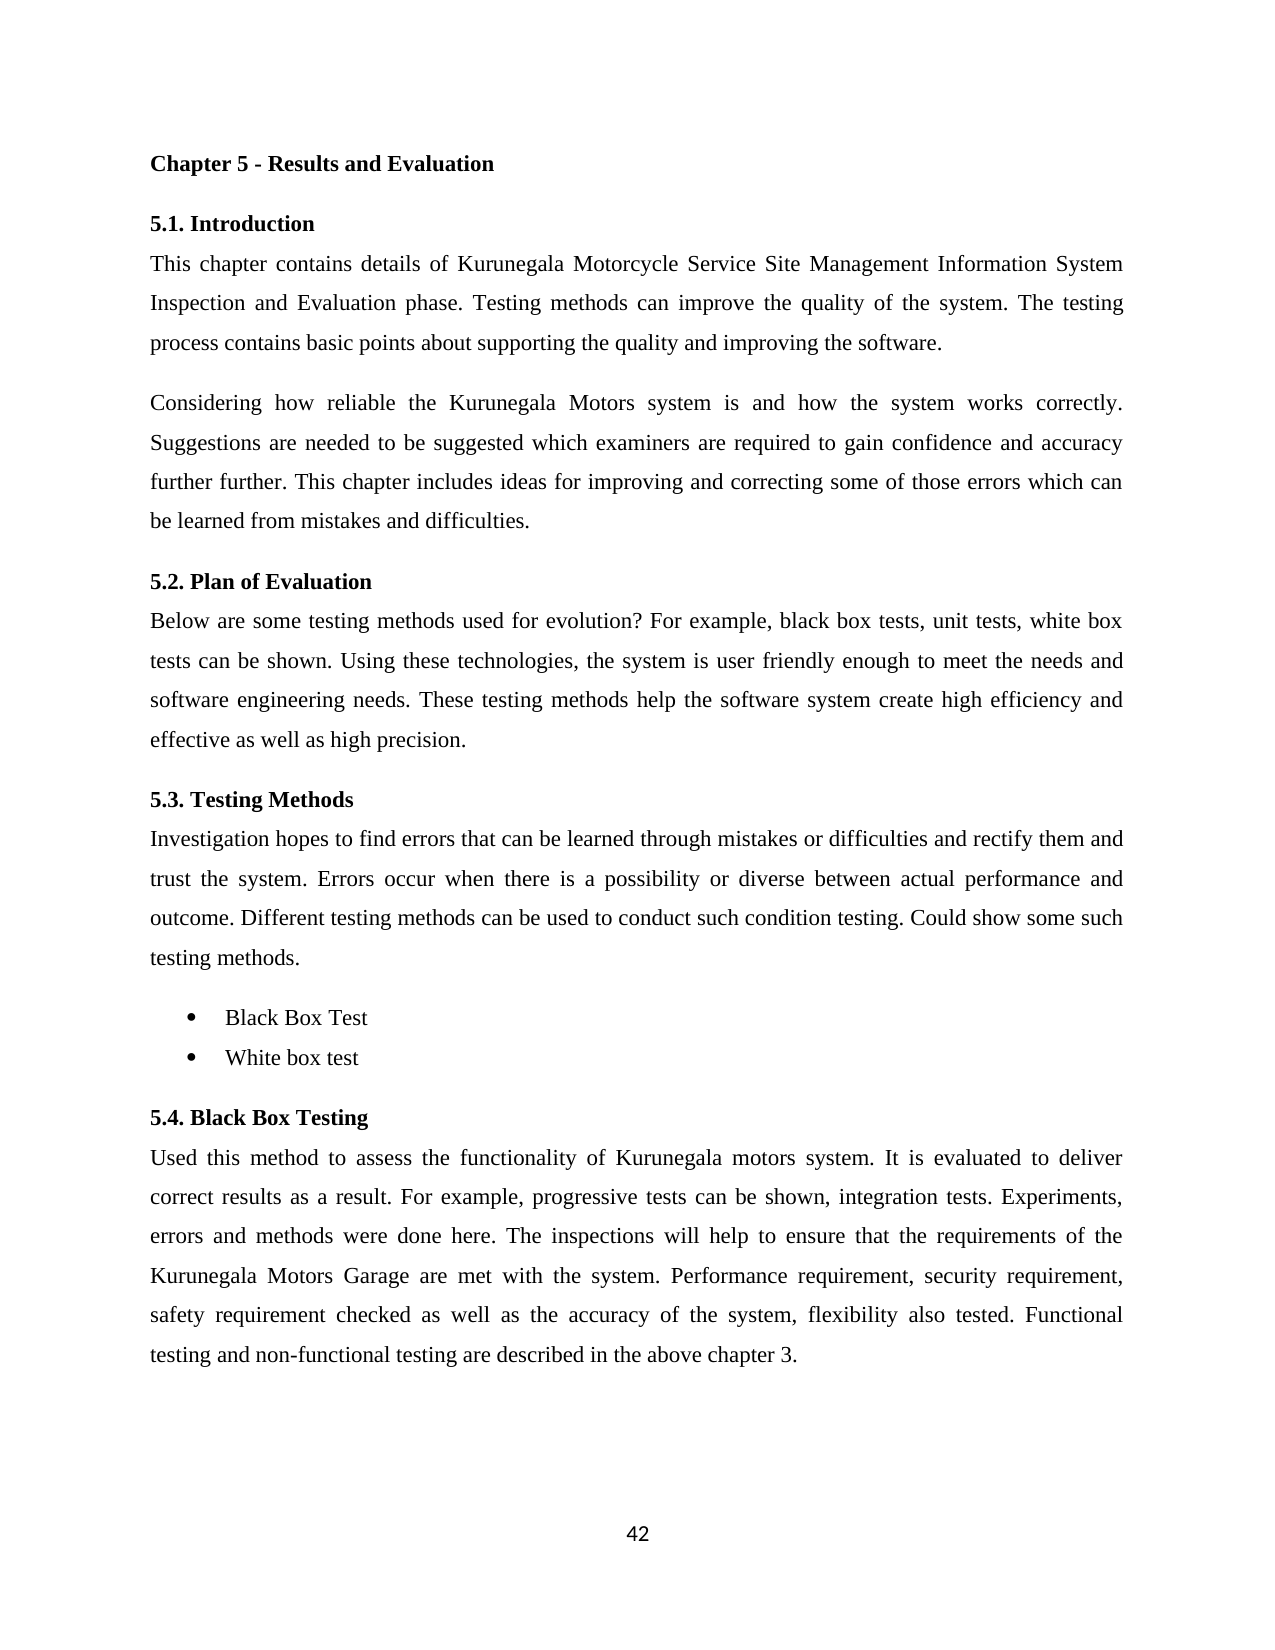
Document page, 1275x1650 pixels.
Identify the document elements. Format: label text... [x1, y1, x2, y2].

list White box test [187, 1044, 1125, 1070]
subtitle 5.2. Plan of Evaluation [150, 568, 1125, 594]
subtitle 5.4. Black Box Testing [150, 1104, 1125, 1130]
subtitle 5.3. Testing Methods [150, 786, 1125, 812]
subtitle Chapter 5 - Results and Evaluation [150, 150, 1125, 176]
subtitle 5.1. Introduction [150, 210, 1125, 237]
text Below are some testing methods used for evolution? For example, black box tests, unit tests, white box tests can be shown. Using these technologies, the system is user friendly enough to meet the needs and software engineering needs. These testing methods help the software system create high efficiency and effective as well as high precision. [150, 607, 1125, 752]
text Considering how reliable the Kurunegala Motors system is and how the system works correctly. Suggestions are needed to be suggested which examiners are required to gain confidence and accuracy further further. This chapter includes ideas for improving and correcting some of those errors which can be learned from mistakes and difficulties. [150, 389, 1125, 534]
text Used this method to assess the functionality of Kurunegala motors system. It is evaluated to deliver correct results as a result. For example, progressive tests can be shown, integration tests. Experiments, errors and methods were done here. The inspections will help to ensure that the requirements of the Kurunegala Motors Garage are met with the system. Performance requirement, security requirement, safety requirement checked as well as the accuracy of the system, flexibility also tested. Functional testing and non-functional testing are described in the above chapter 3. [150, 1143, 1125, 1367]
text This chapter contains details of Kurunegala Motorcycle Service Site Management Information System Inspection and Evaluation phase. Testing methods can improve the quality of the system. The testing process contains basic points about supporting the quality and improving the software. [150, 250, 1125, 355]
list Black Box Test [187, 1004, 1125, 1031]
text Investigation hopes to find errors that can be learned through mistakes or difficulties and rectify them and trust the system. Errors occur when there is a possibility or diverse between actual performance and outcome. Different testing methods can be used to conduct such condition testing. Could show some such testing methods. [150, 826, 1125, 970]
